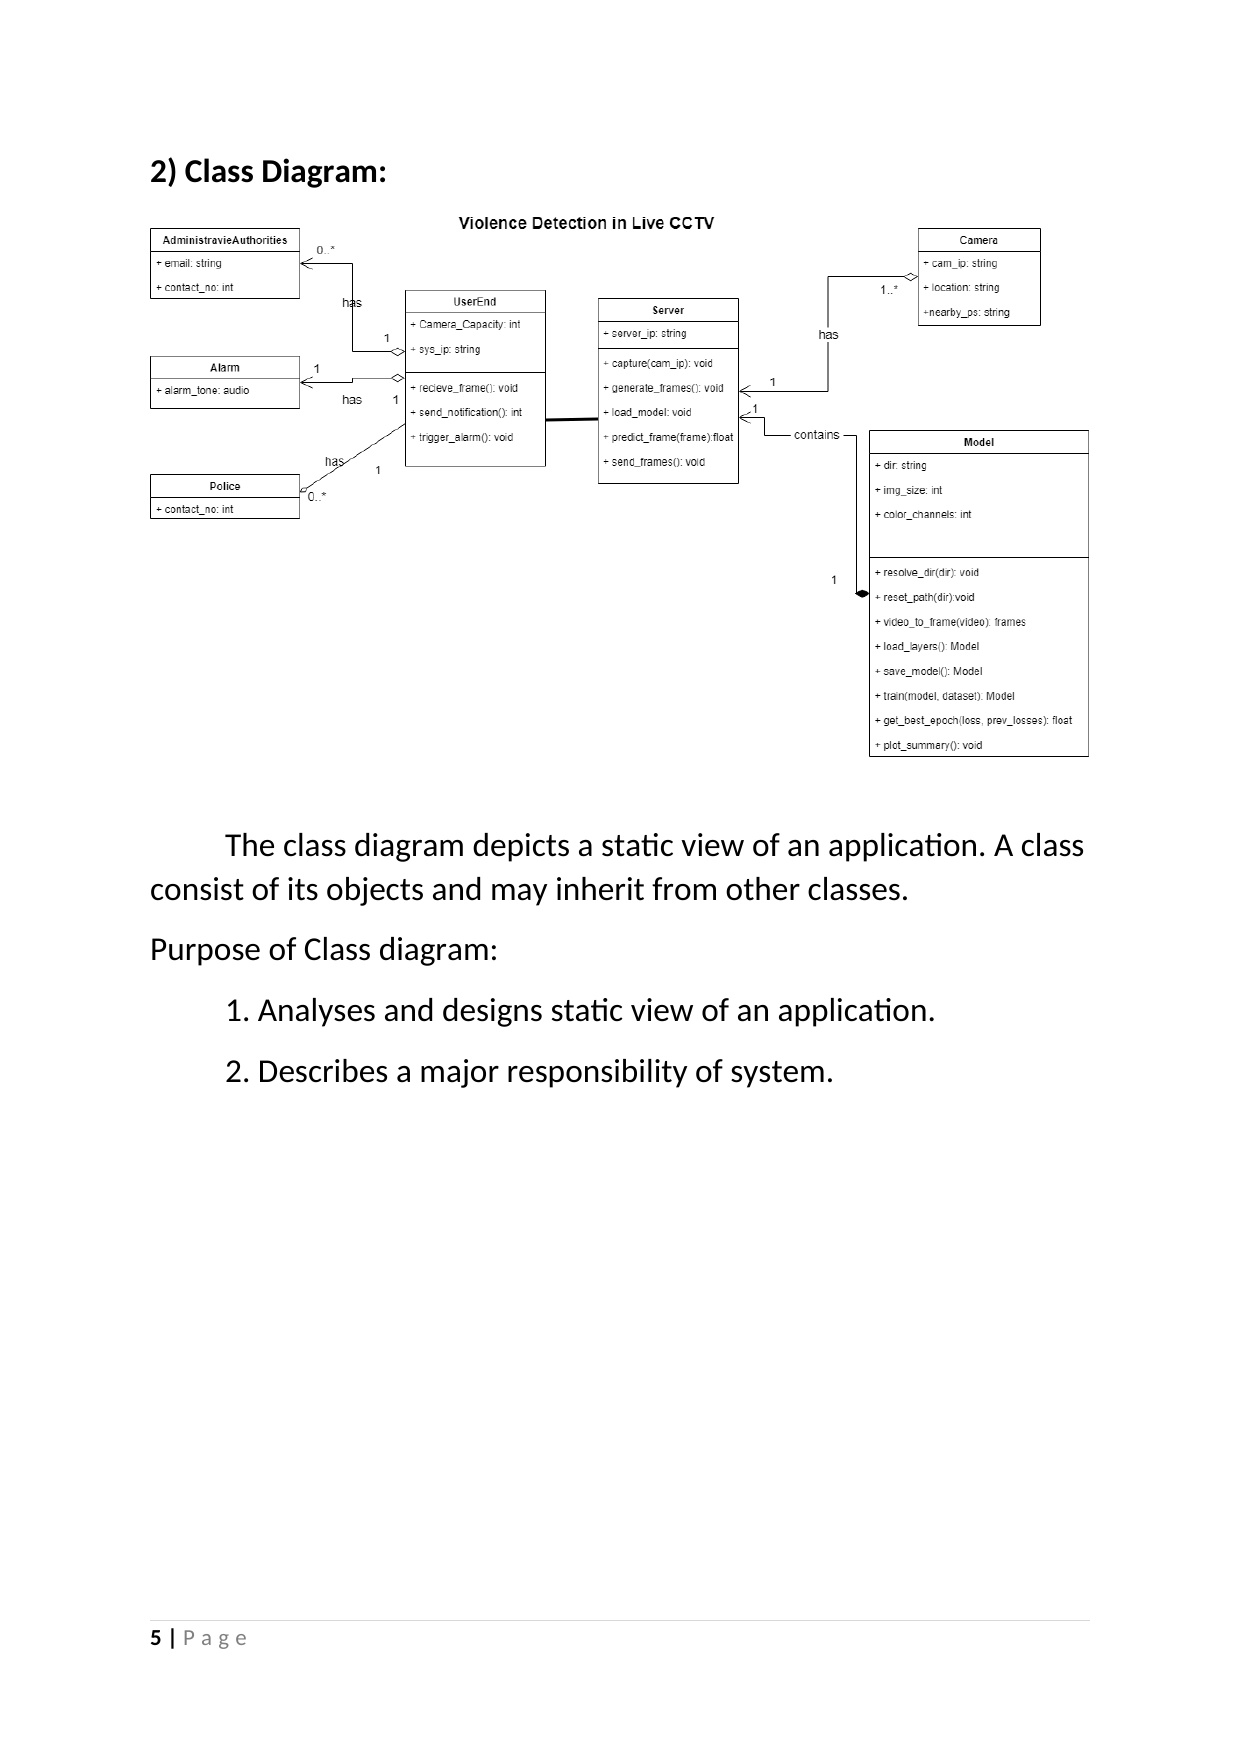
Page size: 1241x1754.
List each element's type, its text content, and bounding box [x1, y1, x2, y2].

text 2) Class Diagram: [150, 150, 1090, 191]
text The class diagram depicts a static view of an application. A class consist of its objects and may inherit from other classes. [150, 824, 1090, 908]
text Purpose of Class diagram: [150, 928, 1090, 969]
text 2. Describes a major responsibility of system. [225, 1050, 1090, 1090]
text 1. Analyses and designs static view of an application. [225, 989, 1090, 1030]
picture [150, 210, 1089, 759]
